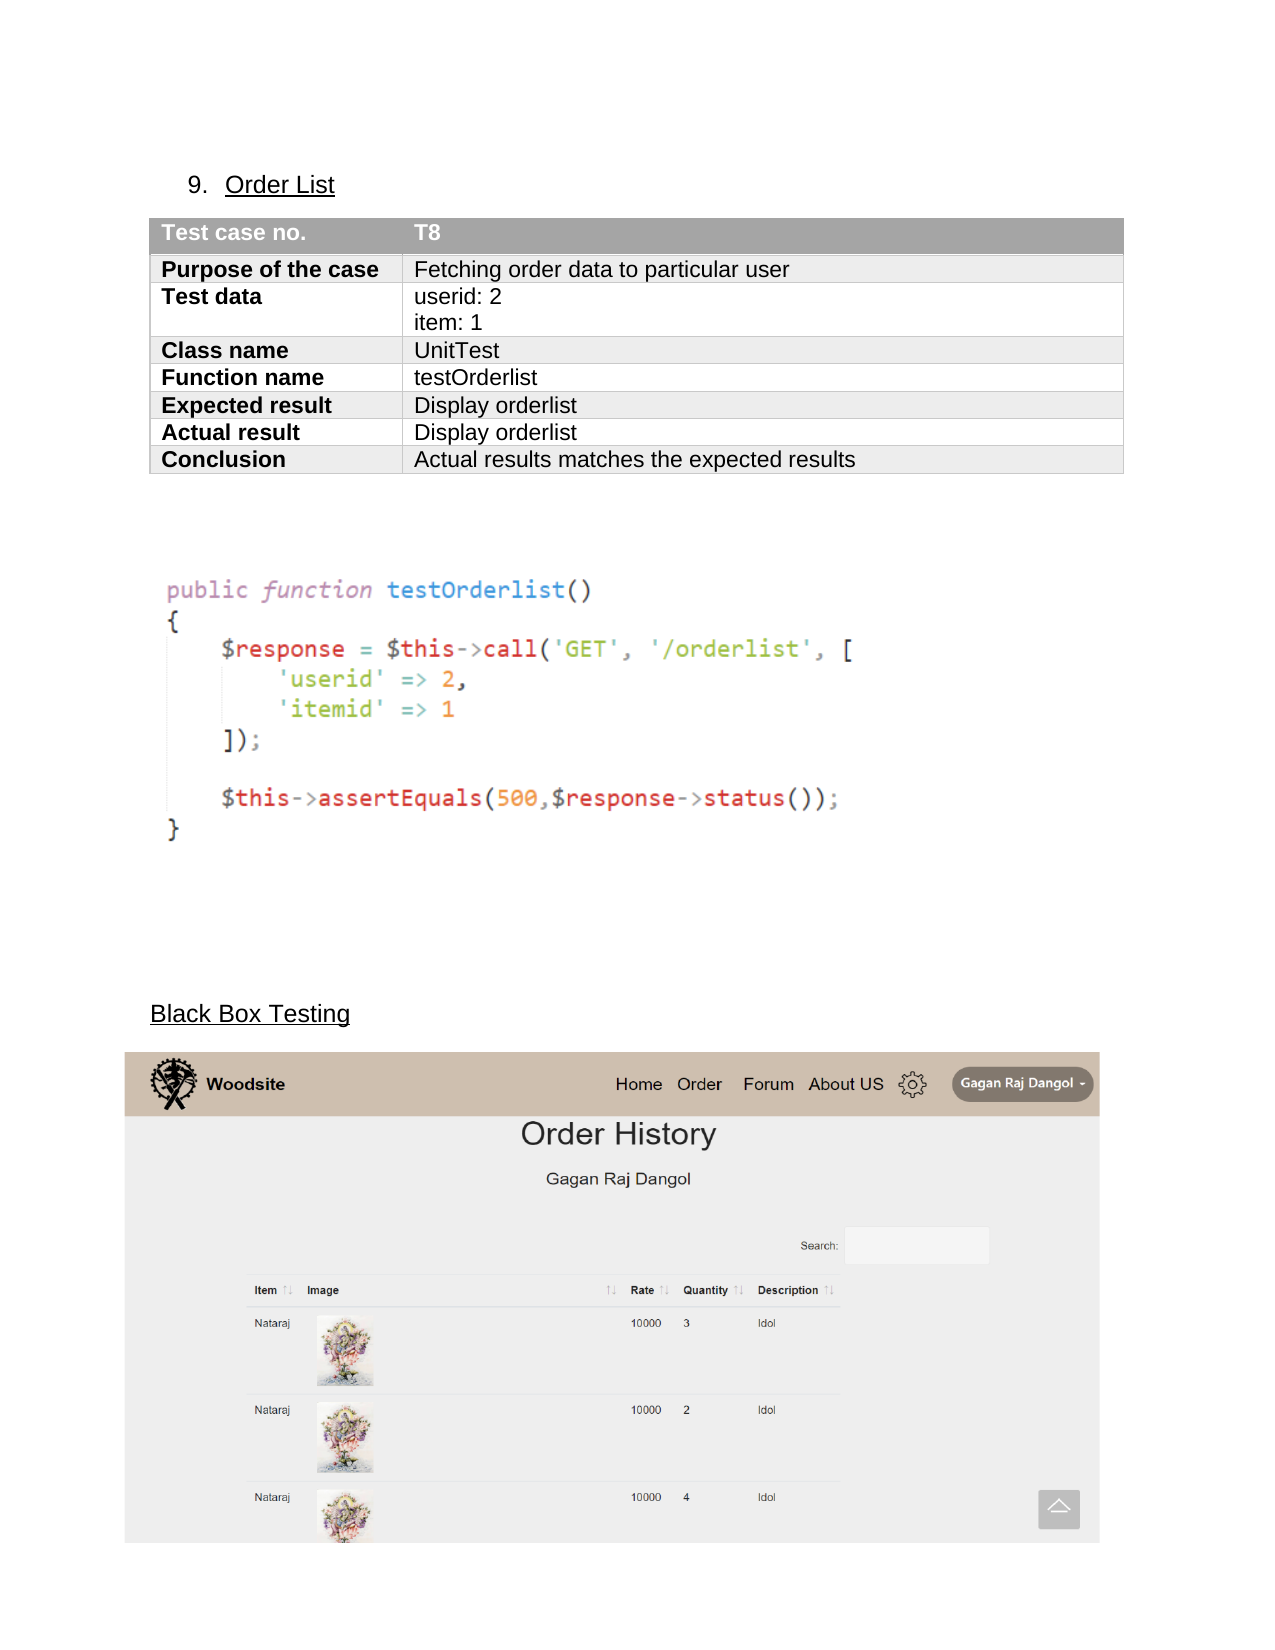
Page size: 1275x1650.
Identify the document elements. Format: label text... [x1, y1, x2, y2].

table_cell Fetching order data to particular user [403, 256, 1123, 282]
table_header Test case no. [151, 219, 402, 254]
picture [124, 1052, 1100, 1543]
table_cell Conclusion [151, 446, 402, 473]
table_cell Display orderlist [403, 419, 1123, 445]
table_cell UnitTest [403, 337, 1123, 363]
table_cell Purpose of the case [151, 256, 402, 282]
table_cell Display orderlist [403, 392, 1123, 418]
table_cell Class name [151, 337, 402, 363]
list Order List [187, 170, 1125, 199]
table_cell Function name [151, 364, 402, 391]
table_cell Actual results matches the expected results [403, 446, 1123, 473]
table_header T8 [403, 219, 1123, 254]
table_cell Test data [151, 283, 402, 336]
picture [150, 568, 865, 865]
table_cell userid: 2 item: 1 [403, 283, 1123, 336]
table_cell Expected result [151, 392, 402, 418]
table_cell testOrderlist [403, 364, 1123, 391]
text Black Box Testing [150, 998, 1125, 1027]
table_cell Actual result [151, 419, 402, 445]
